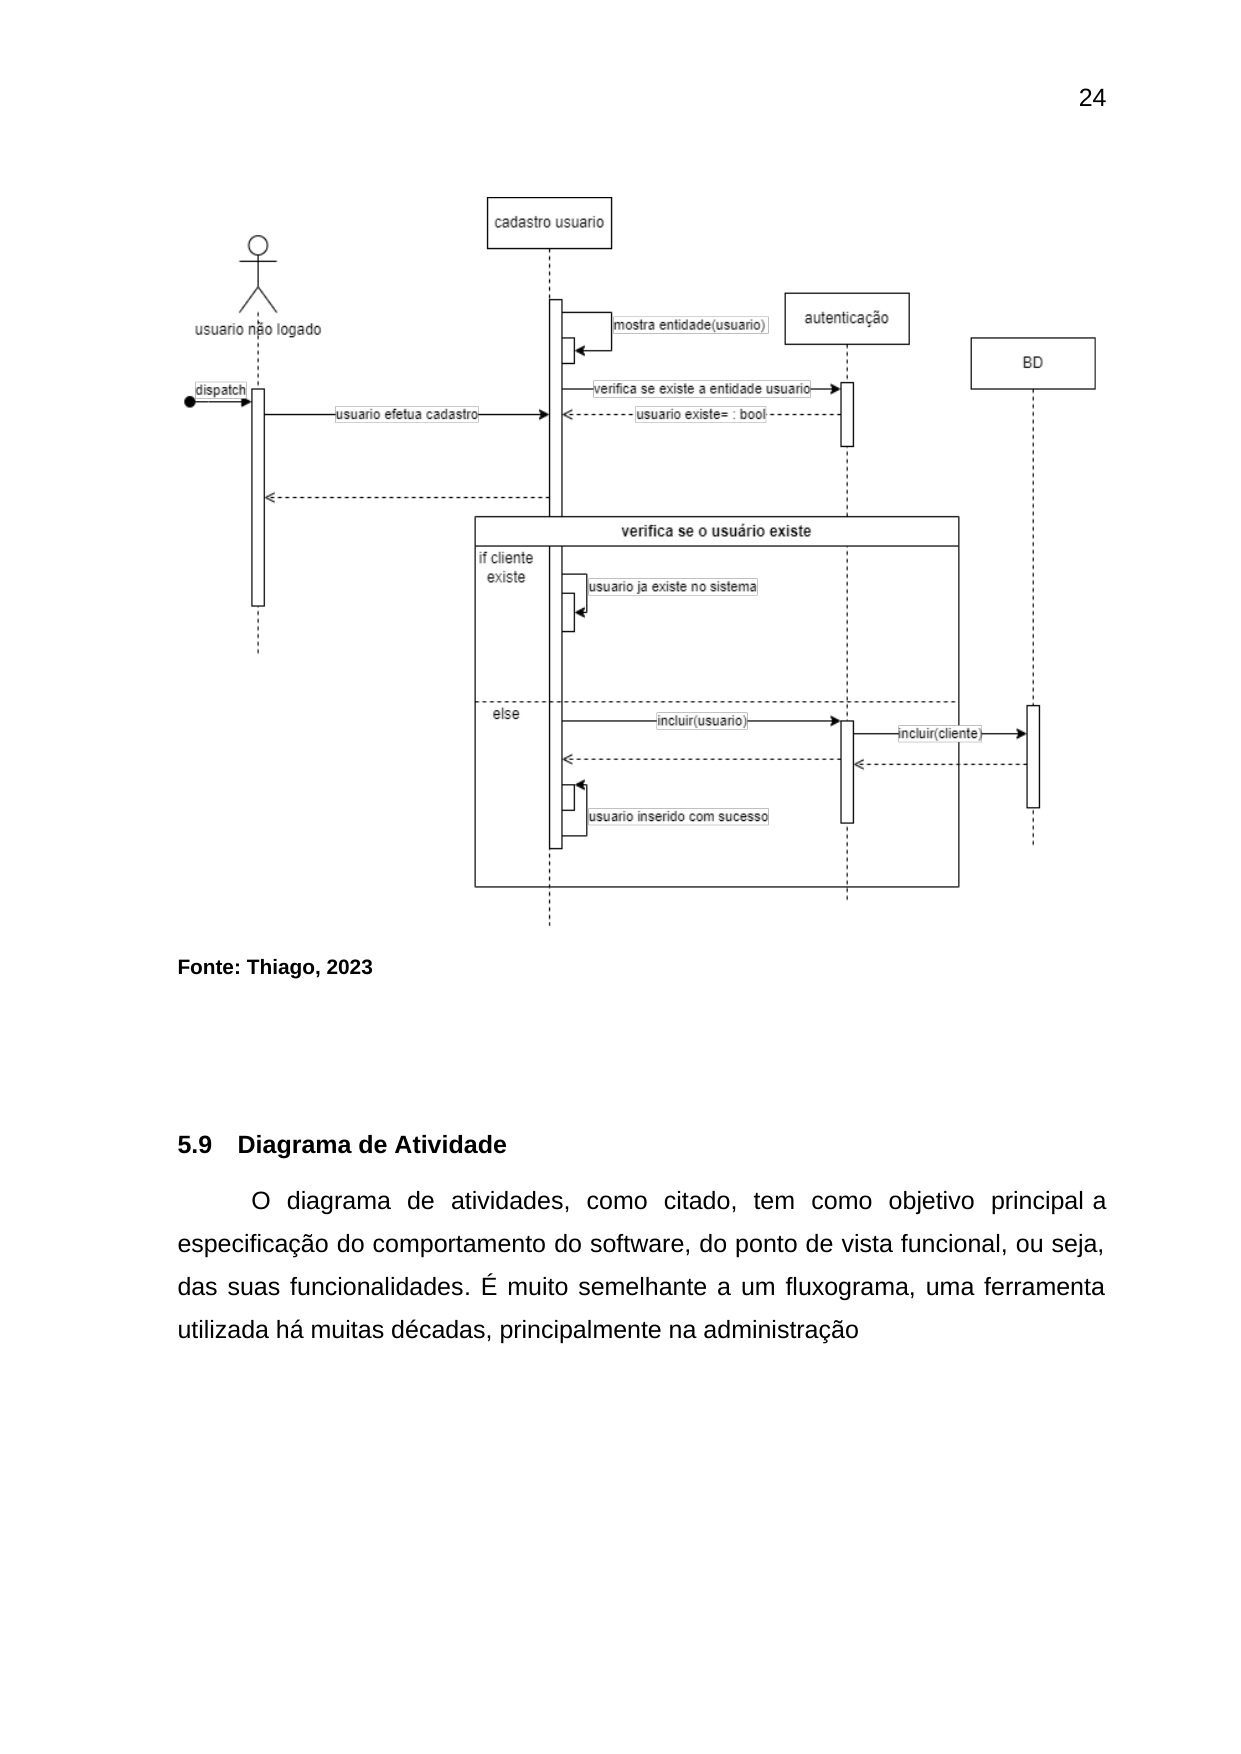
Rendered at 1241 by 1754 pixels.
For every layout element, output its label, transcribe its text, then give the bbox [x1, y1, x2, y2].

text O diagrama de atividades, como citado, tem como objetivo principal a especificação do comportamento do software, do ponto de vista funcional, ou seja, das suas funcionalidades. É muito semelhante a um fluxograma, uma ferramenta utilizada há muitas décadas, principalmente na administração [177, 1186, 1106, 1344]
text Fonte: Thiago, 2023 [177, 955, 1106, 979]
picture [177, 197, 1096, 926]
subtitle Diagrama de Atividade [177, 1130, 1106, 1159]
